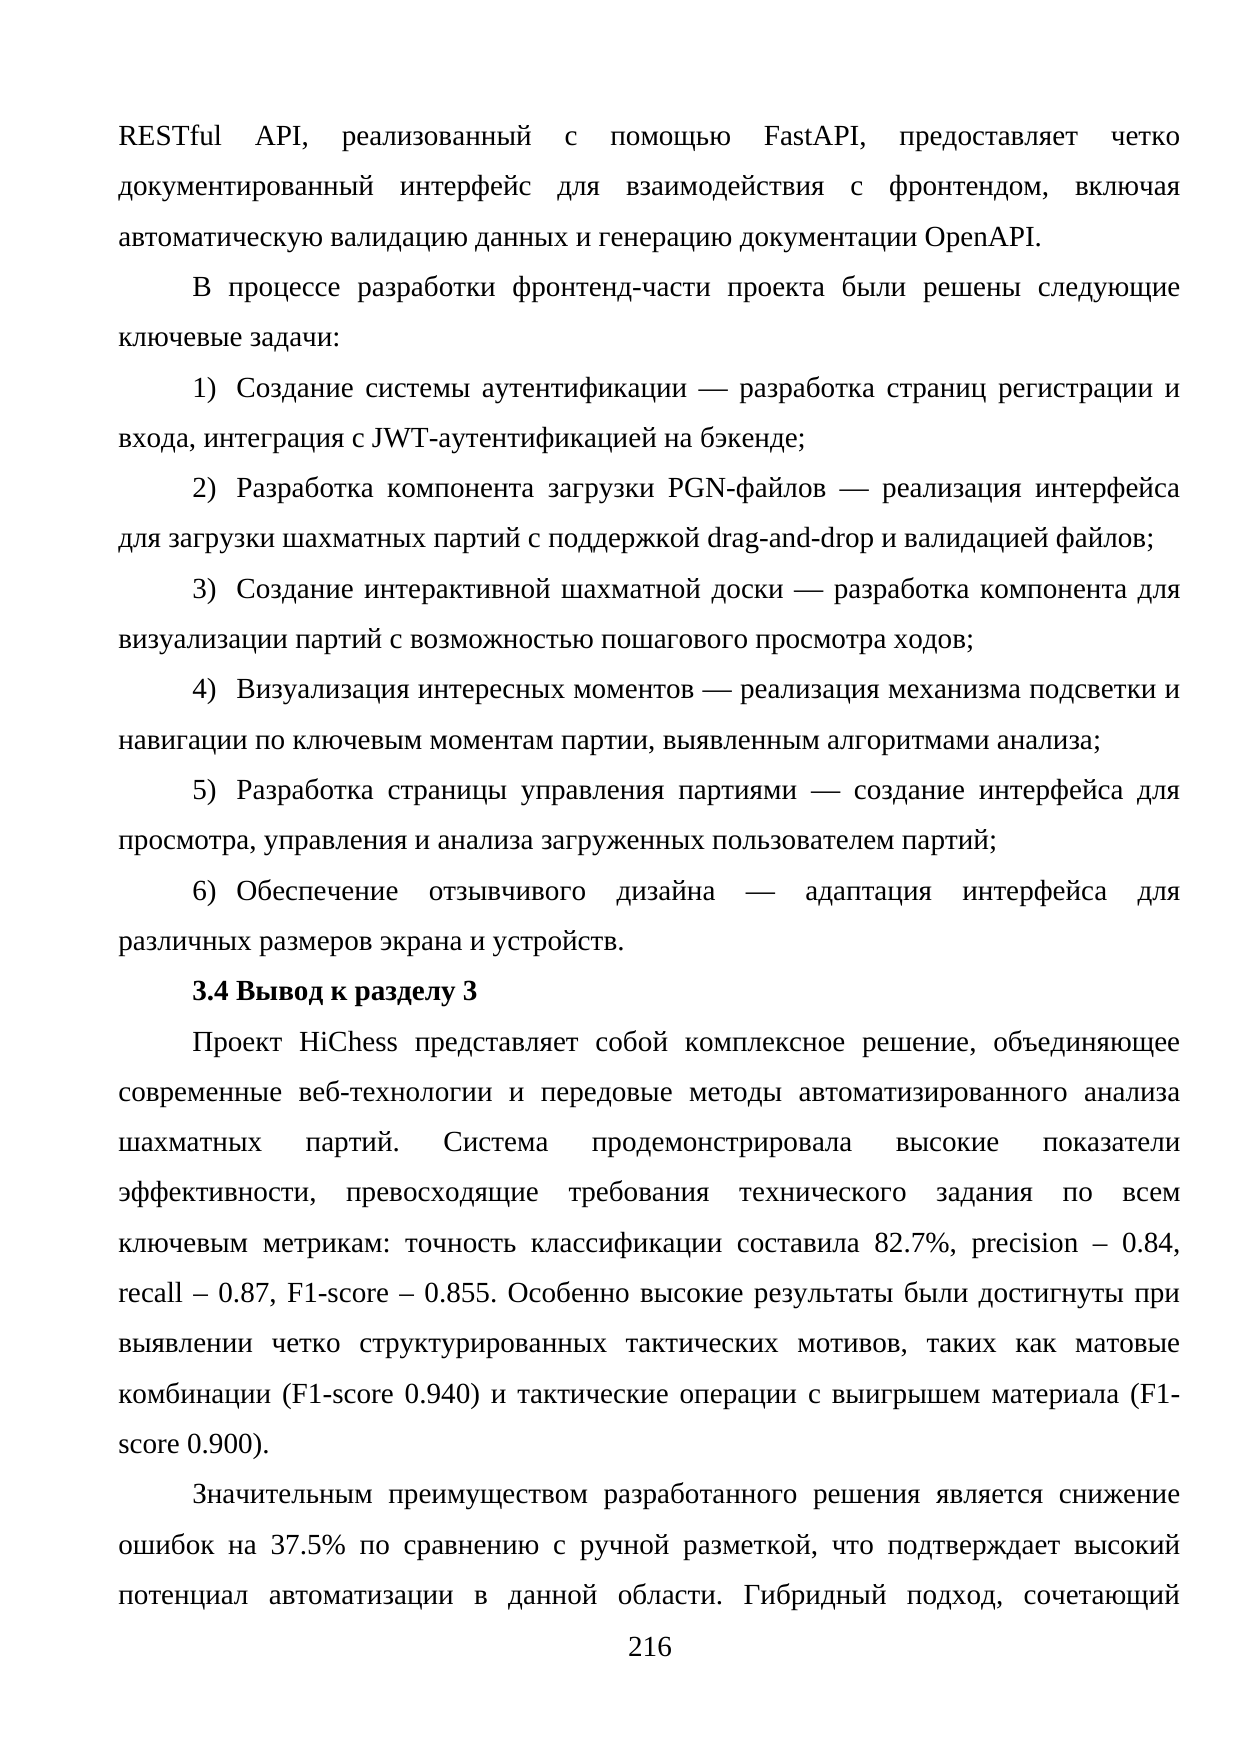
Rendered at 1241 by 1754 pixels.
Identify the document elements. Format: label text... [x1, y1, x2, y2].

list Создание системы аутентификации — разработка страниц регистрации и входа, интеграция с JWT-аутентификацией на бэкенде; [118, 370, 1181, 453]
list Разработка компонента загрузки PGN-файлов — реализация интерфейса для загрузки шахматных партий с поддержкой drag-and-drop и валидацией файлов; [118, 470, 1181, 554]
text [118, 1476, 1181, 1611]
list Создание интерактивной шахматной доски — разработка компонента для визуализации партий с возможностью пошагового просмотра ходов; [118, 571, 1181, 655]
list Обеспечение отзывчивого дизайна — адаптация интерфейса для различных размеров экрана и устройств. [118, 873, 1181, 957]
subtitle 3.4 Вывод к разделу 3 [118, 973, 1181, 1007]
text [118, 118, 1181, 252]
list Разработка страницы управления партиями — создание интерфейса для просмотра, управления и анализа загруженных пользователем партий; [118, 772, 1181, 856]
text Проект HiChess представляет собой комплексное решение, объединяющее современные веб-технологии и передовые методы автоматизированного анализа шахматных партий. Система продемонстрировала высокие показатели эффективности, превосходящие требования технического задания по всем ключевым метрикам: точность классификации составила 82.7%, precision – 0.84, recall – 0.87, F1-score – 0.855. Особенно высокие результаты были достигнуты при выявлении четко структурированных тактических мотивов, таких как матовые комбинации (F1-score 0.940) и тактические операции с выигрышем материала (F1-score 0.900). [118, 1024, 1181, 1460]
list Визуализация интересных моментов — реализация механизма подсветки и навигации по ключевым моментам партии, выявленным алгоритмами анализа; [118, 672, 1181, 755]
text В процессе разработки фронтенд-части проекта были решены следующие ключевые задачи: [118, 269, 1181, 353]
